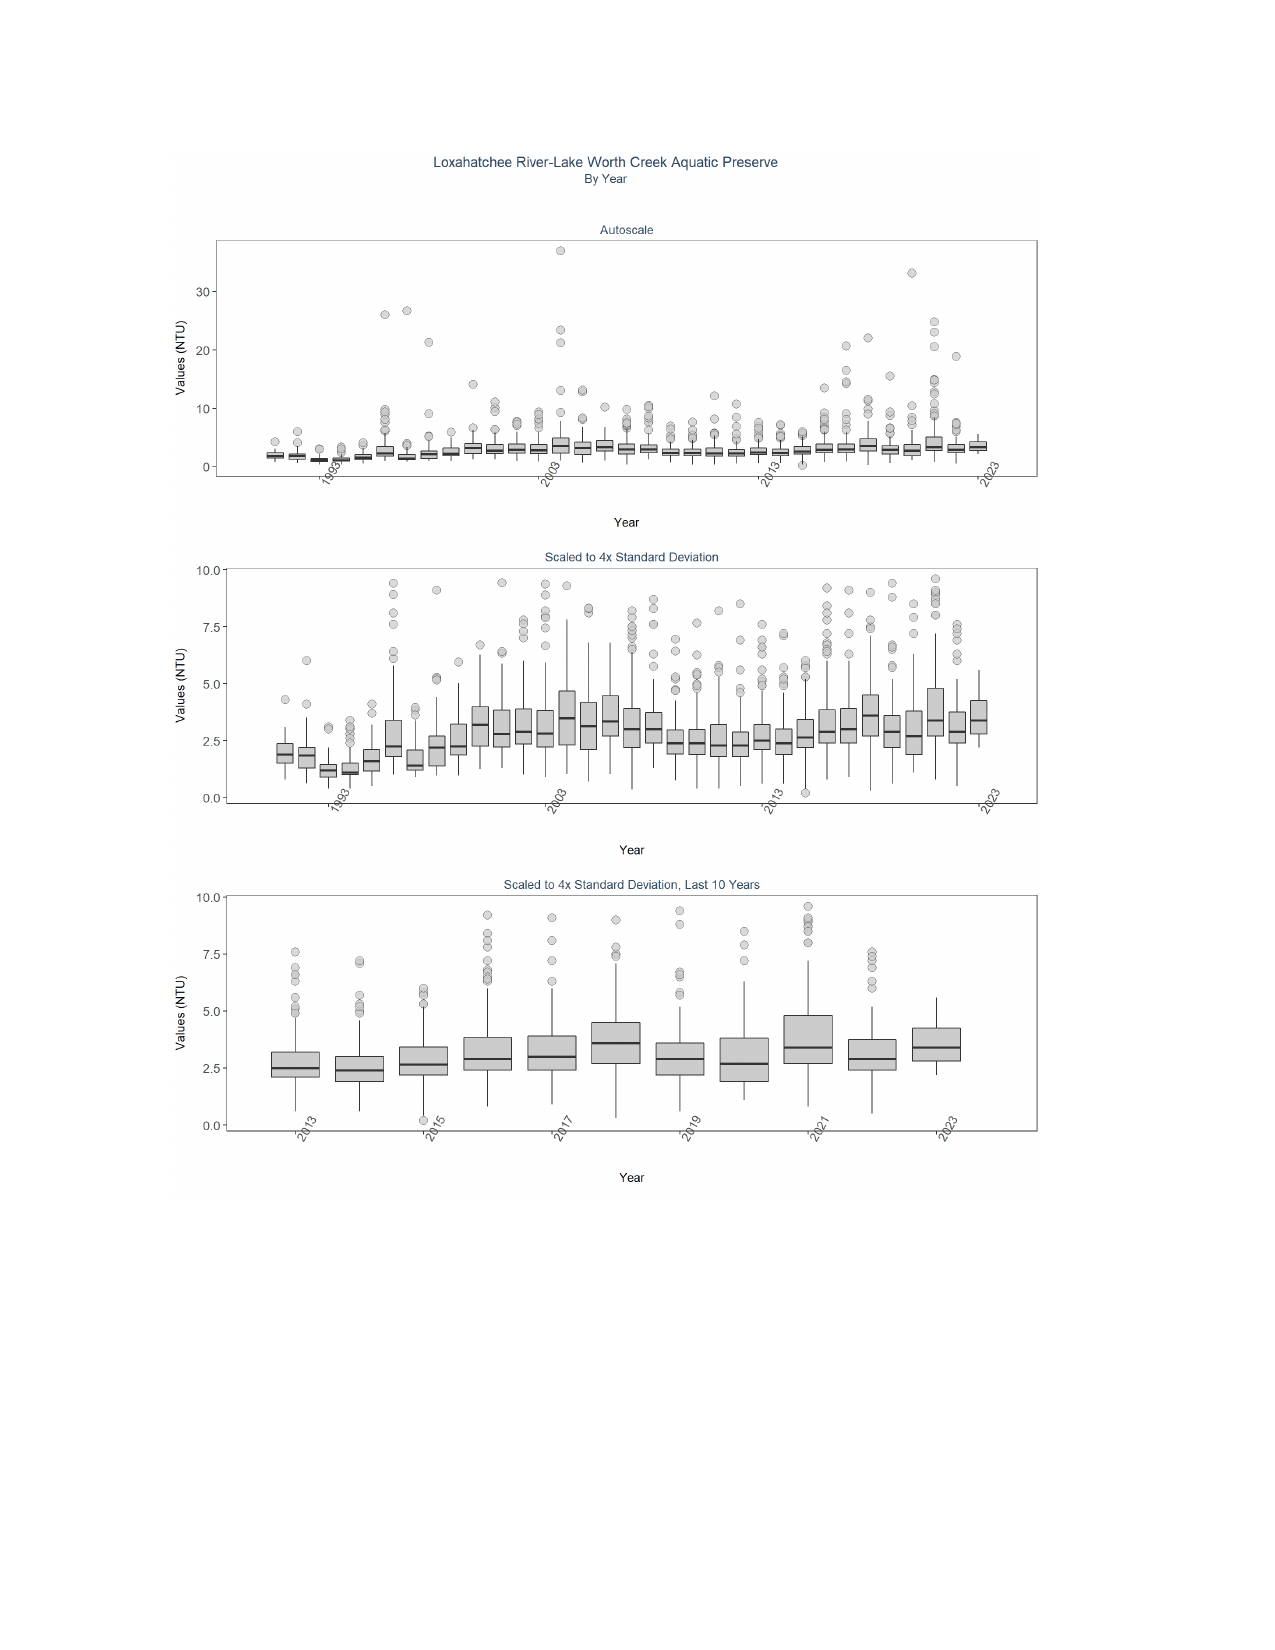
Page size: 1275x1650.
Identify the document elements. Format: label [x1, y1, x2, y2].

picture [168, 150, 1044, 1200]
